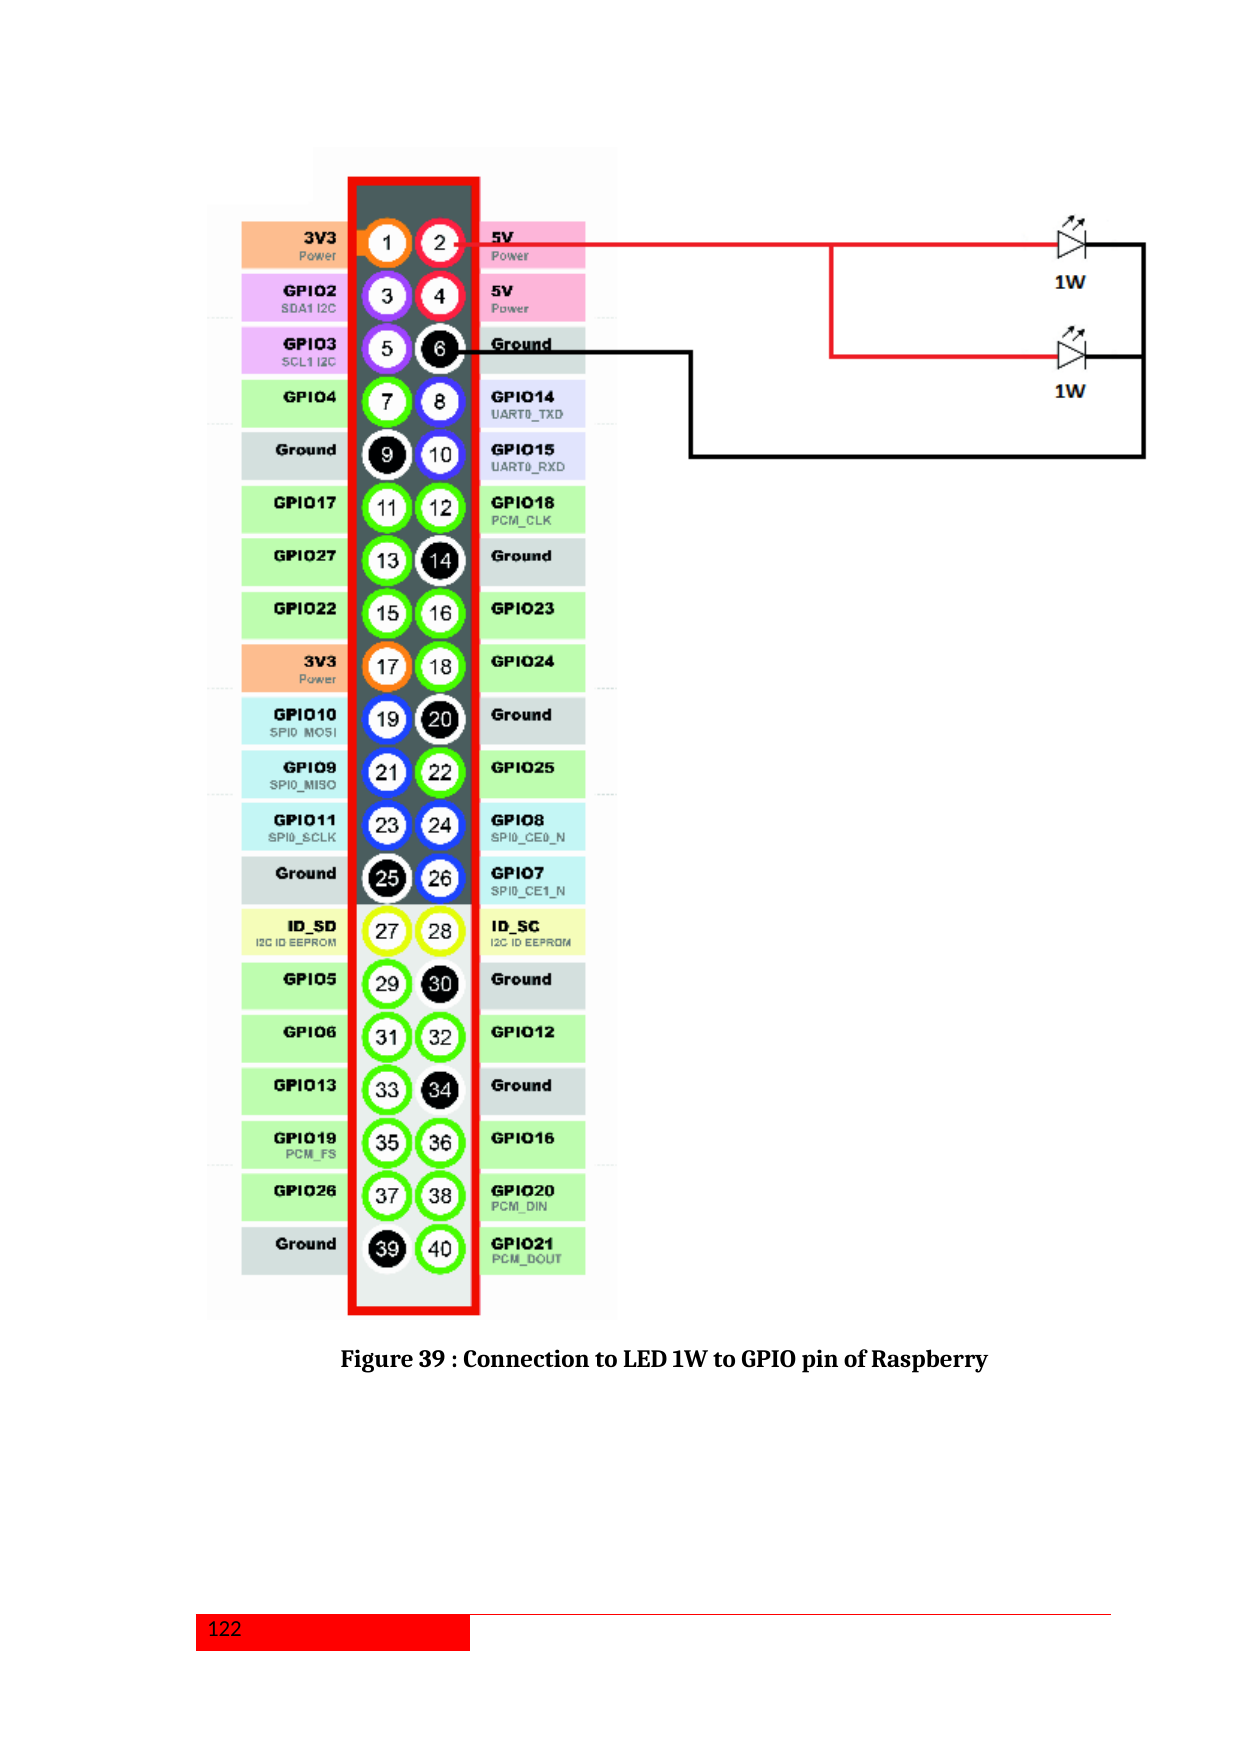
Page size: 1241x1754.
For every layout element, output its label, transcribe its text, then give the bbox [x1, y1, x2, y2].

picture [206, 147, 1182, 1320]
list Figure 39 : Connection to LED 1W to GPIO pin of Raspberry [207, 1344, 1122, 1373]
